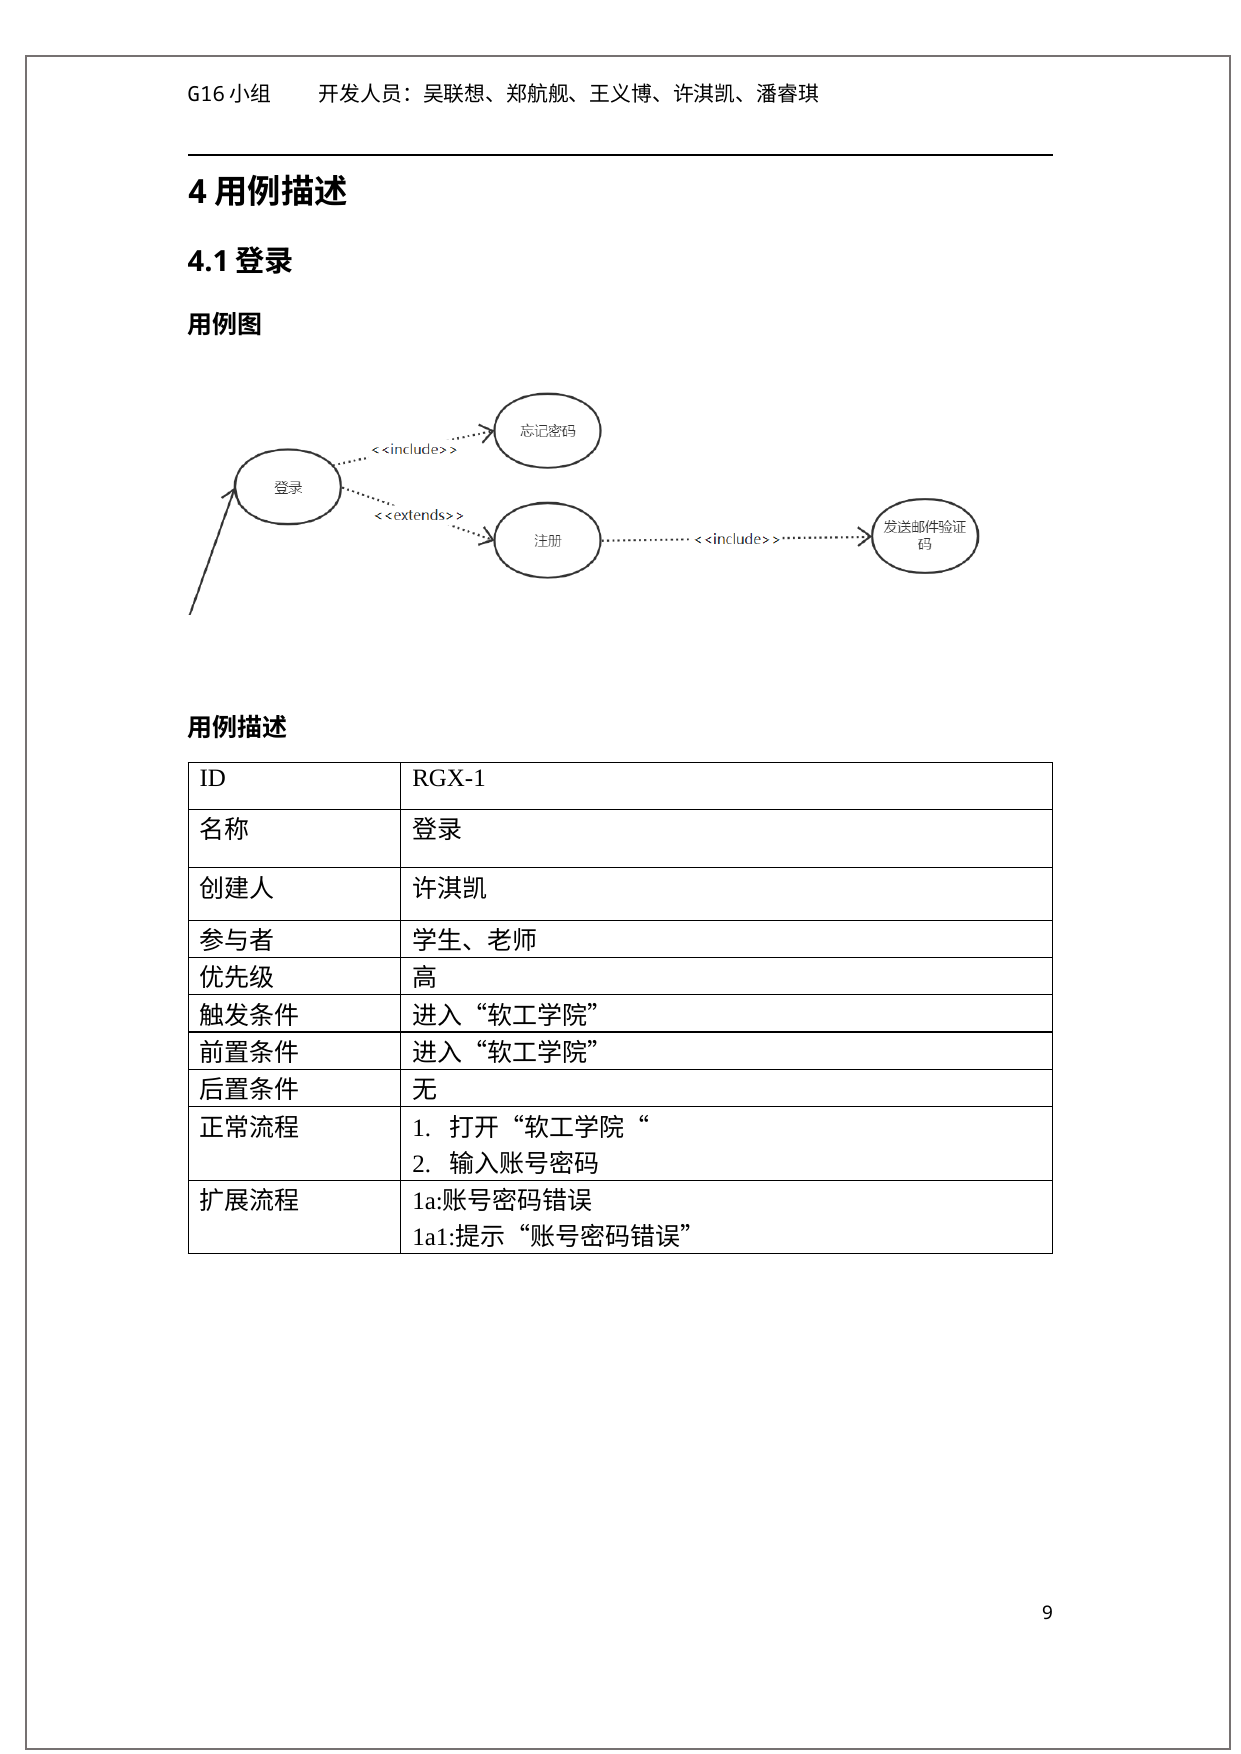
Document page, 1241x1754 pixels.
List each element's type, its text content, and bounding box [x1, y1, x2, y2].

table_cell 名称 [189, 810, 400, 867]
table_cell 前置条件 [189, 1033, 400, 1069]
table_cell 进入“软工学院” [401, 1033, 1052, 1069]
table_cell 后置条件 [189, 1070, 400, 1106]
subtitle 4用例描述 [187, 164, 1053, 213]
table_header ID [189, 763, 400, 808]
table_cell 1a:账号密码错误 1a1:提示“账号密码错误” [401, 1181, 1052, 1253]
table_header RGX-1 [401, 763, 1052, 808]
table_cell 正常流程 [189, 1107, 400, 1179]
table_cell 扩展流程 [189, 1181, 400, 1253]
table_cell 打开“软工学院“ 输入账号密码 [401, 1107, 1052, 1179]
table_cell 高 [401, 958, 1052, 994]
table_cell 无 [401, 1070, 1052, 1106]
table_cell 许淇凯 [401, 868, 1052, 919]
table_cell 登录 [401, 810, 1052, 867]
table_cell 创建人 [189, 868, 400, 919]
picture [187, 359, 1053, 615]
table_cell 触发条件 [189, 995, 400, 1031]
table_cell 参与者 [189, 921, 400, 957]
subtitle 用例描述 [187, 708, 1053, 744]
table_cell 优先级 [189, 958, 400, 994]
subtitle 用例图 [187, 304, 1053, 341]
table_cell 学生、老师 [401, 921, 1052, 957]
subtitle 4.1登录 [187, 237, 1053, 279]
table_cell 进入“软工学院” [401, 995, 1052, 1031]
